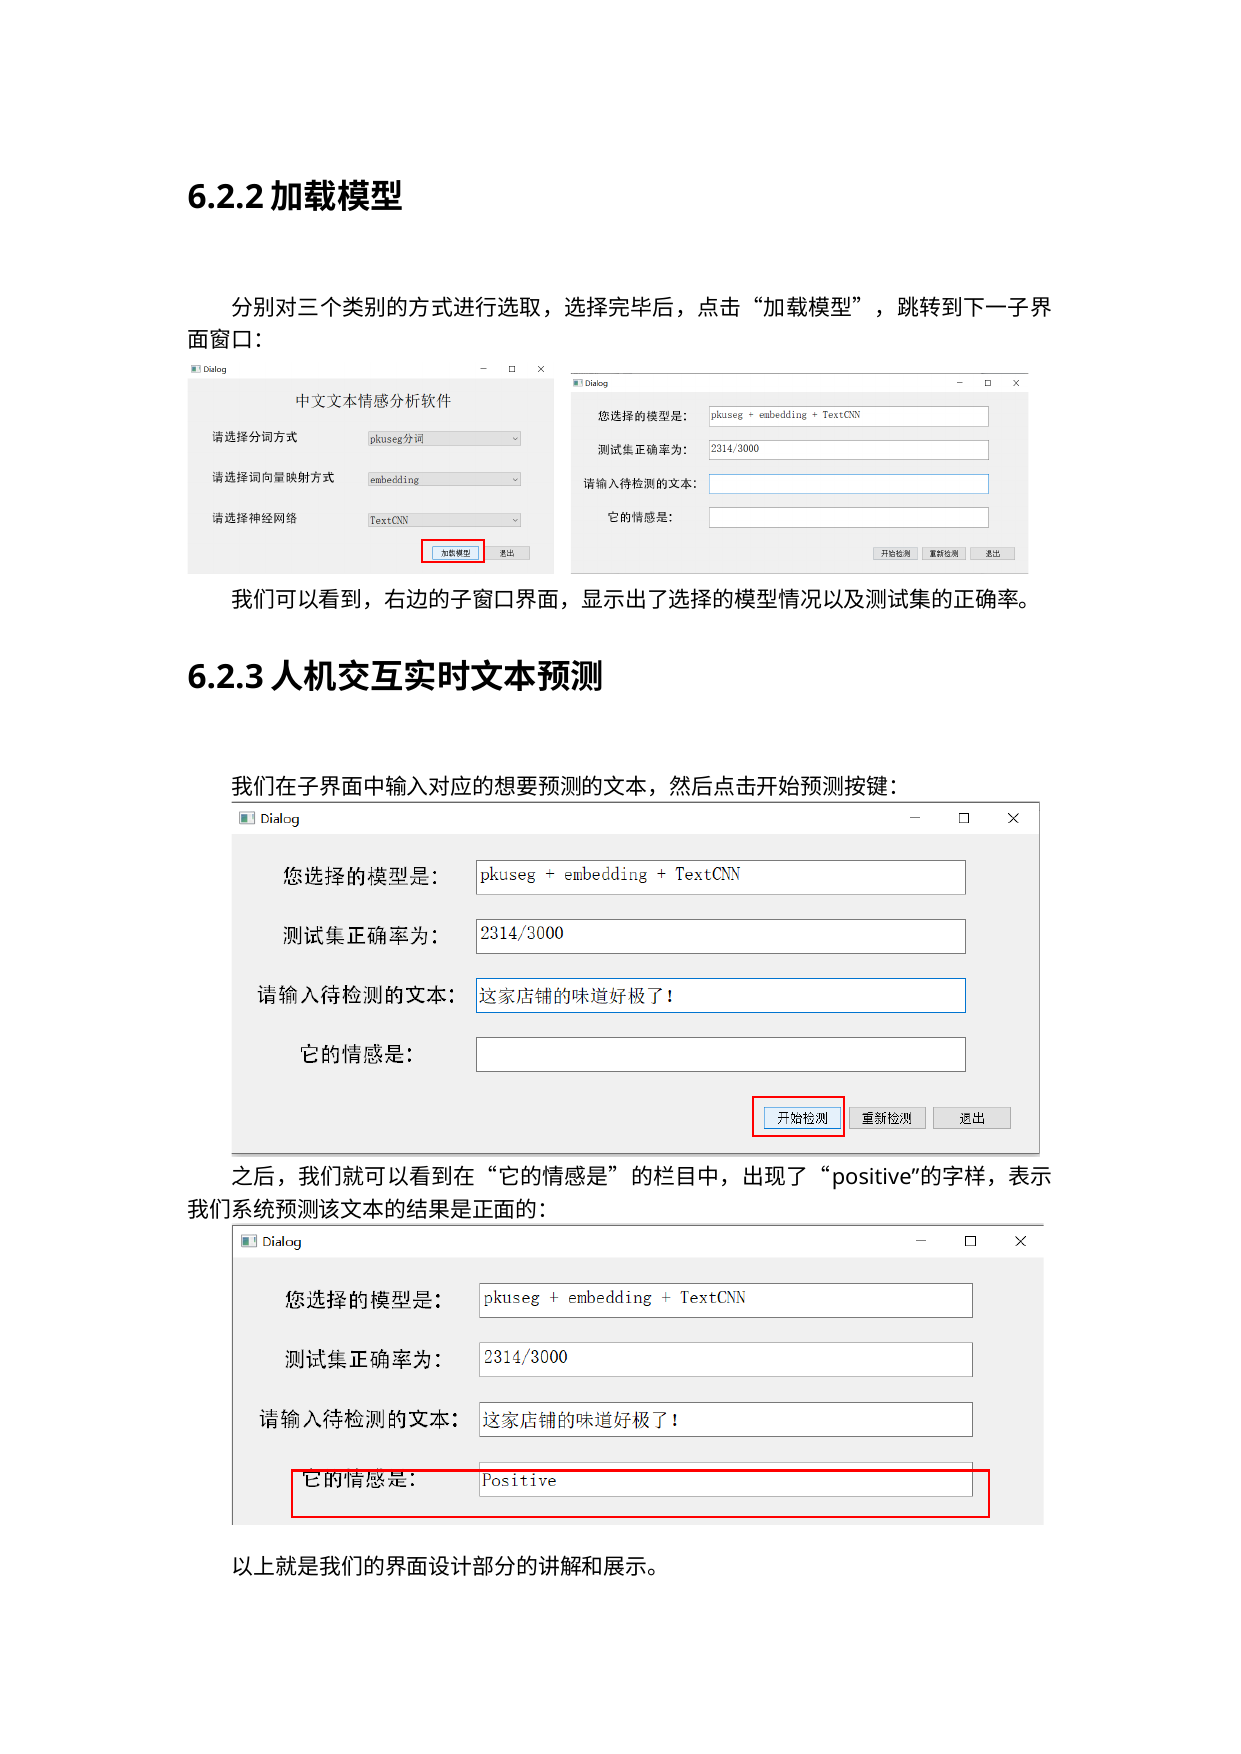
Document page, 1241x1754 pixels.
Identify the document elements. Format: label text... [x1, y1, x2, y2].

text 我们在子界面中输入对应的想要预测的文本，然后点击开始预测按键： [187, 769, 1053, 801]
subtitle 6.2.3人机交互实时文本预测 [187, 641, 1053, 706]
picture [570, 373, 1029, 574]
picture [231, 1223, 1044, 1525]
text 我们可以看到，右边的子窗口界面，显示出了选择的模型情况以及测试集的正确率。 [187, 582, 1053, 614]
picture [231, 801, 1040, 1157]
text 以上就是我们的界面设计部分的讲解和展示。 [187, 1549, 1053, 1581]
text 分别对三个类别的方式进行选取，选择完毕后，点击“加载模型”，跳转到下一子界面窗口： [187, 289, 1053, 354]
subtitle 6.2.2加载模型 [187, 162, 1053, 227]
text 之后，我们就可以看到在“它的情感是”的栏目中，出现了“positive”的字样，表示我们系统预测该文本的结果是正面的： [187, 1159, 1053, 1224]
picture [187, 362, 554, 574]
